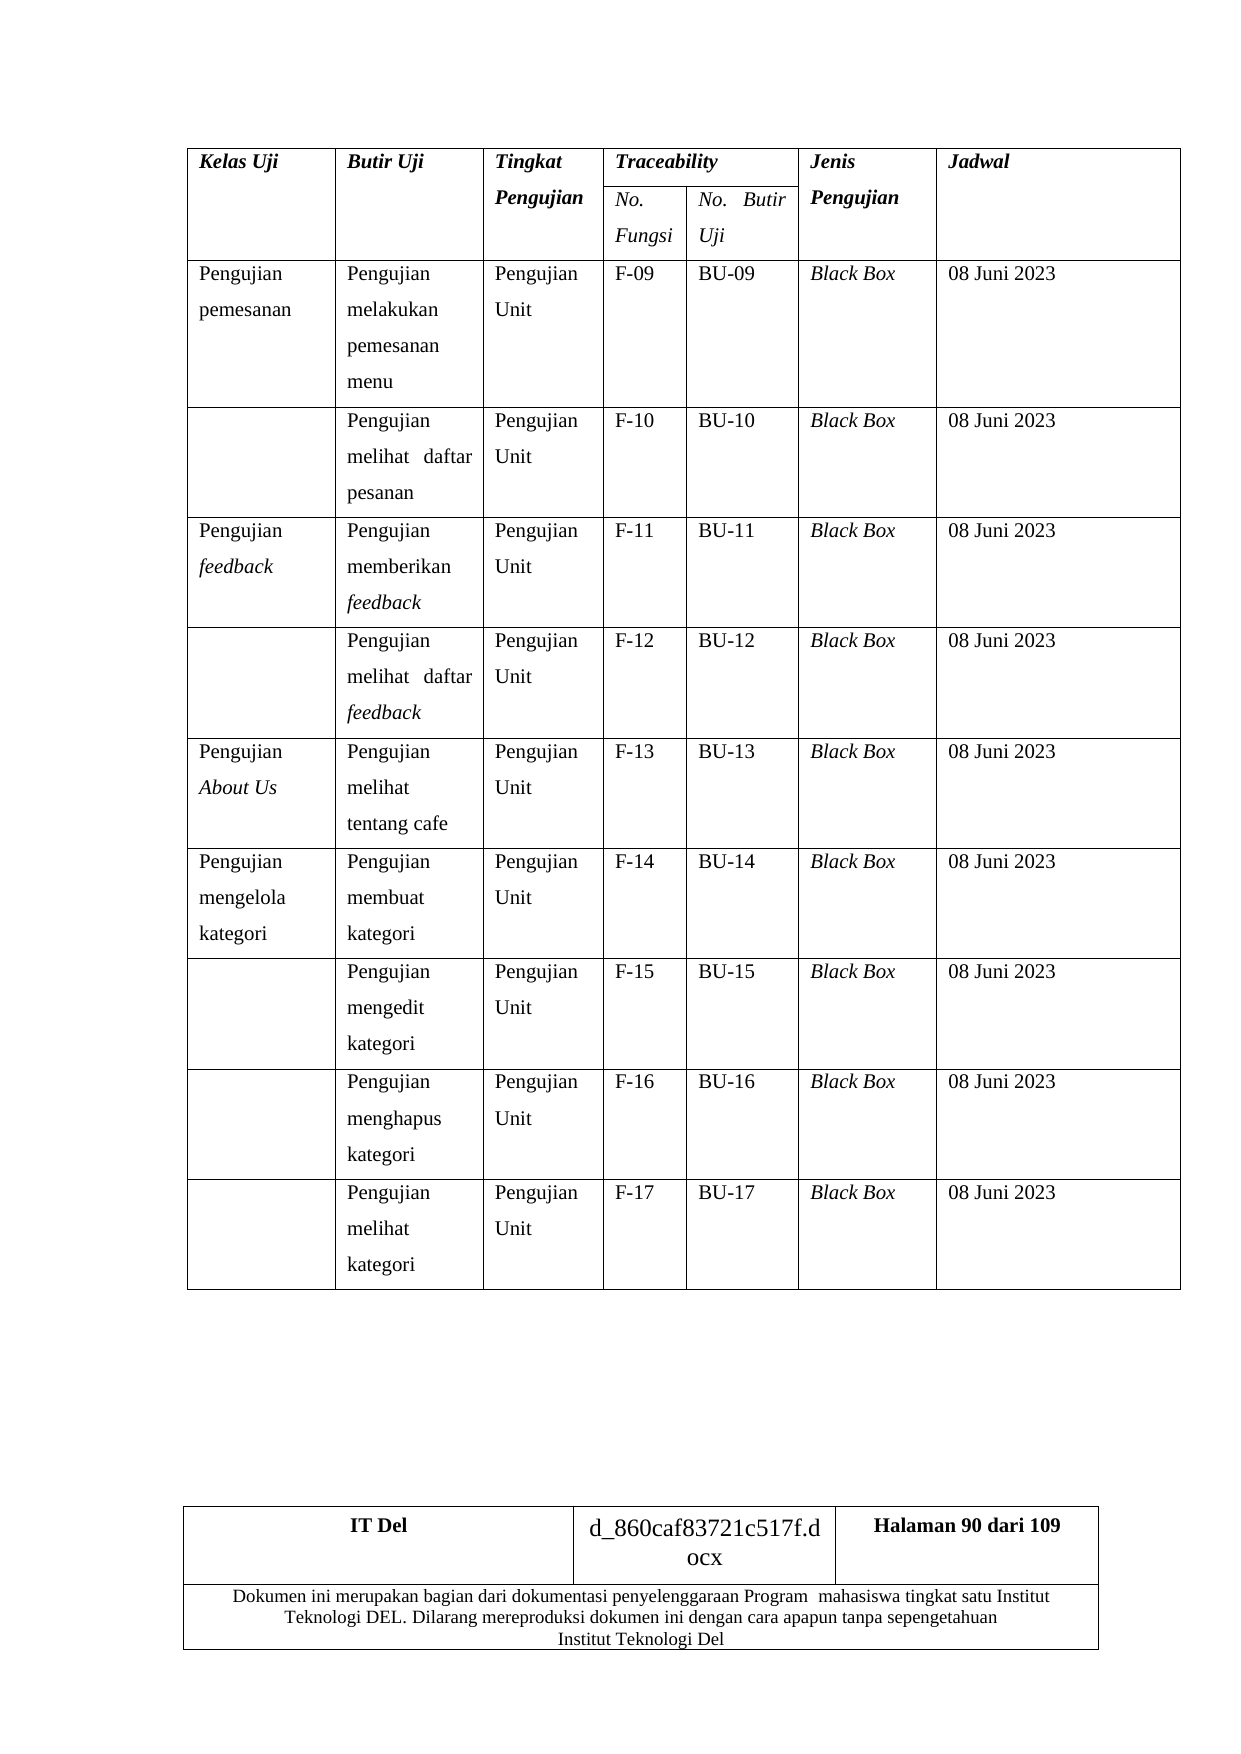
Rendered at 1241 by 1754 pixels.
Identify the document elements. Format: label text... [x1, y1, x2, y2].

table_cell F-09 [604, 261, 686, 407]
table_cell 08 Juni 2023 [937, 739, 1180, 848]
table_cell Black Box [799, 1180, 936, 1289]
table_cell Pengujian mengelola kategori [188, 849, 335, 958]
table_cell Black Box [799, 959, 936, 1068]
table_cell Pengujian mengedit kategori [336, 959, 483, 1068]
table_cell 08 Juni 2023 [937, 1070, 1180, 1179]
table_cell Pengujian melakukan pemesanan menu [336, 261, 483, 407]
table_cell [188, 628, 335, 737]
table_cell Pengujian Unit [484, 261, 603, 407]
table_header Traceability [604, 149, 798, 186]
table_cell Pengujian pemesanan [188, 261, 335, 407]
table_cell BU-16 [687, 1070, 798, 1179]
table_cell 08 Juni 2023 [937, 518, 1180, 627]
table_cell Pengujian Unit [484, 1070, 603, 1179]
table_cell Black Box [799, 408, 936, 517]
table_cell F-17 [604, 1180, 686, 1289]
table_cell BU-10 [687, 408, 798, 517]
table_cell Black Box [799, 739, 936, 848]
table_cell 08 Juni 2023 [937, 959, 1180, 1068]
table_cell Black Box [799, 849, 936, 958]
table_cell Black Box [799, 261, 936, 407]
table_cell Pengujian Unit [484, 1180, 603, 1289]
table_cell BU-12 [687, 628, 798, 737]
table_cell F-13 [604, 739, 686, 848]
table_cell F-12 [604, 628, 686, 737]
table_cell F-16 [604, 1070, 686, 1179]
table_cell 08 Juni 2023 [937, 628, 1180, 737]
table_cell Pengujian melihat daftar pesanan [336, 408, 483, 517]
table_cell F-15 [604, 959, 686, 1068]
table_header Tingkat Pengujian [484, 149, 603, 260]
table_cell Pengujian membuat kategori [336, 849, 483, 958]
table_cell Black Box [799, 1070, 936, 1179]
table_cell [188, 959, 335, 1068]
table_cell 08 Juni 2023 [937, 408, 1180, 517]
table_cell Pengujian Unit [484, 849, 603, 958]
table_cell F-11 [604, 518, 686, 627]
table_cell 08 Juni 2023 [937, 1180, 1180, 1289]
table_cell Pengujian melihat daftar feedback [336, 628, 483, 737]
table_cell Pengujian feedback [188, 518, 335, 627]
table_cell Pengujian About Us [188, 739, 335, 848]
table_cell Pengujian menghapus kategori [336, 1070, 483, 1179]
table_cell Pengujian Unit [484, 739, 603, 848]
table_cell [188, 1180, 335, 1289]
table_cell Pengujian Unit [484, 959, 603, 1068]
table_cell BU-11 [687, 518, 798, 627]
table_cell No. Butir Uji [687, 187, 798, 260]
table_cell Pengujian Unit [484, 628, 603, 737]
table_header Kelas Uji [188, 149, 335, 260]
table_cell BU-09 [687, 261, 798, 407]
table_cell Black Box [799, 628, 936, 737]
table_cell Pengujian memberikan feedback [336, 518, 483, 627]
table_header Jadwal [937, 149, 1180, 260]
table_cell BU-14 [687, 849, 798, 958]
table_cell Pengujian Unit [484, 518, 603, 627]
table_cell 08 Juni 2023 [937, 849, 1180, 958]
table_cell No. Fungsi [604, 187, 686, 260]
table_cell Black Box [799, 518, 936, 627]
table_cell F-14 [604, 849, 686, 958]
table_cell 08 Juni 2023 [937, 261, 1180, 407]
table_cell BU-17 [687, 1180, 798, 1289]
table_header Butir Uji [336, 149, 483, 260]
table_cell Pengujian melihat kategori [336, 1180, 483, 1289]
table_cell [188, 1070, 335, 1179]
table_cell [188, 408, 335, 517]
table_cell Pengujian Unit [484, 408, 603, 517]
table_header Jenis Pengujian [799, 149, 936, 260]
table_cell Pengujian melihat tentang cafe [336, 739, 483, 848]
table_cell BU-13 [687, 739, 798, 848]
table_cell F-10 [604, 408, 686, 517]
table_cell BU-15 [687, 959, 798, 1068]
